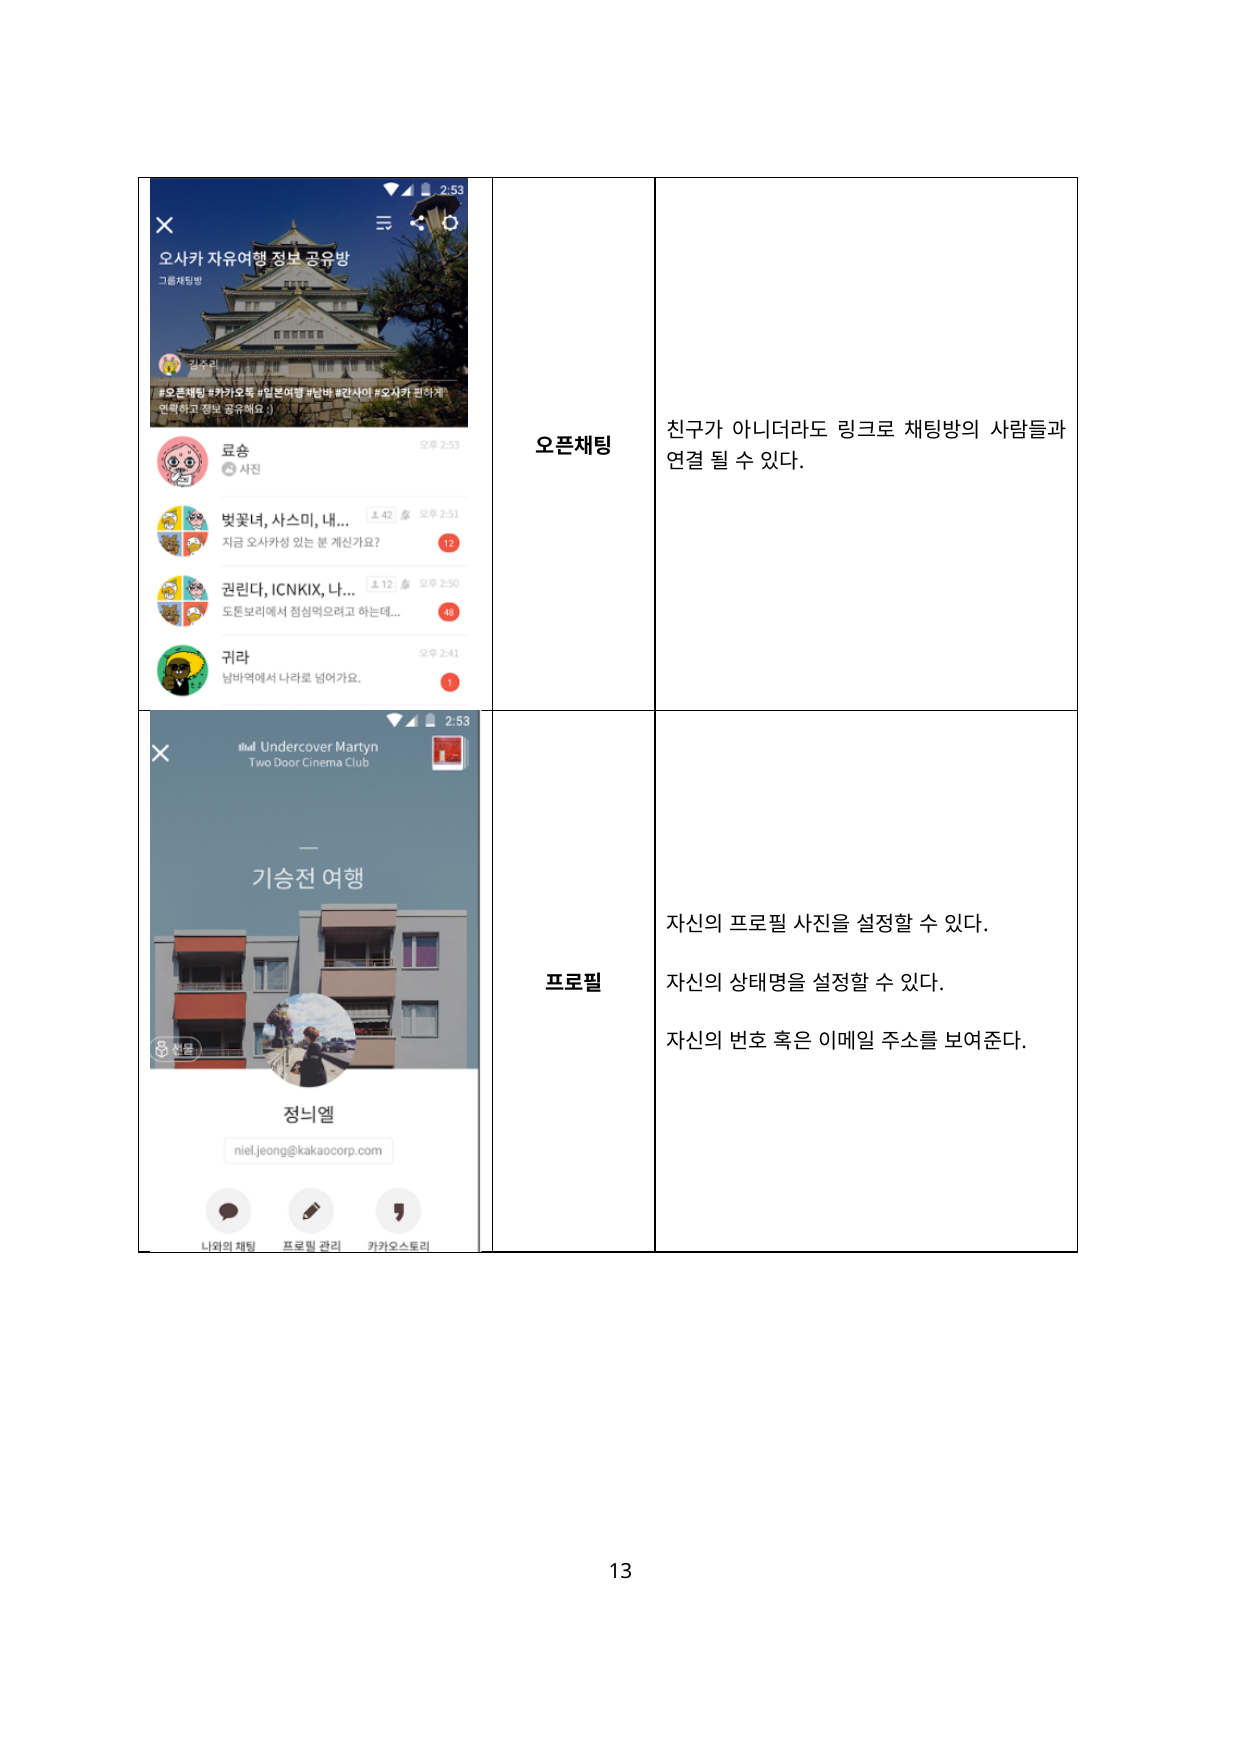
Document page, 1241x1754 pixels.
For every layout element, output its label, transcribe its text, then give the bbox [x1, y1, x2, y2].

table_cell [468, 178, 492, 710]
table_cell 프로필 [493, 711, 654, 1251]
table_cell 오픈채팅 [493, 178, 654, 710]
table_cell [139, 178, 150, 710]
table_cell 친구가 아니더라도 링크로 채팅방의 사람들과 연결 될 수 있다. [656, 178, 1077, 710]
table_cell 자신의 프로필 사진을 설정할 수 있다. 자신의 상태명을 설정할 수 있다. 자신의 번호 혹은 이메일 주소를 보여준다. [656, 711, 1077, 1251]
table_cell [139, 711, 150, 1251]
table_cell [482, 711, 492, 1251]
